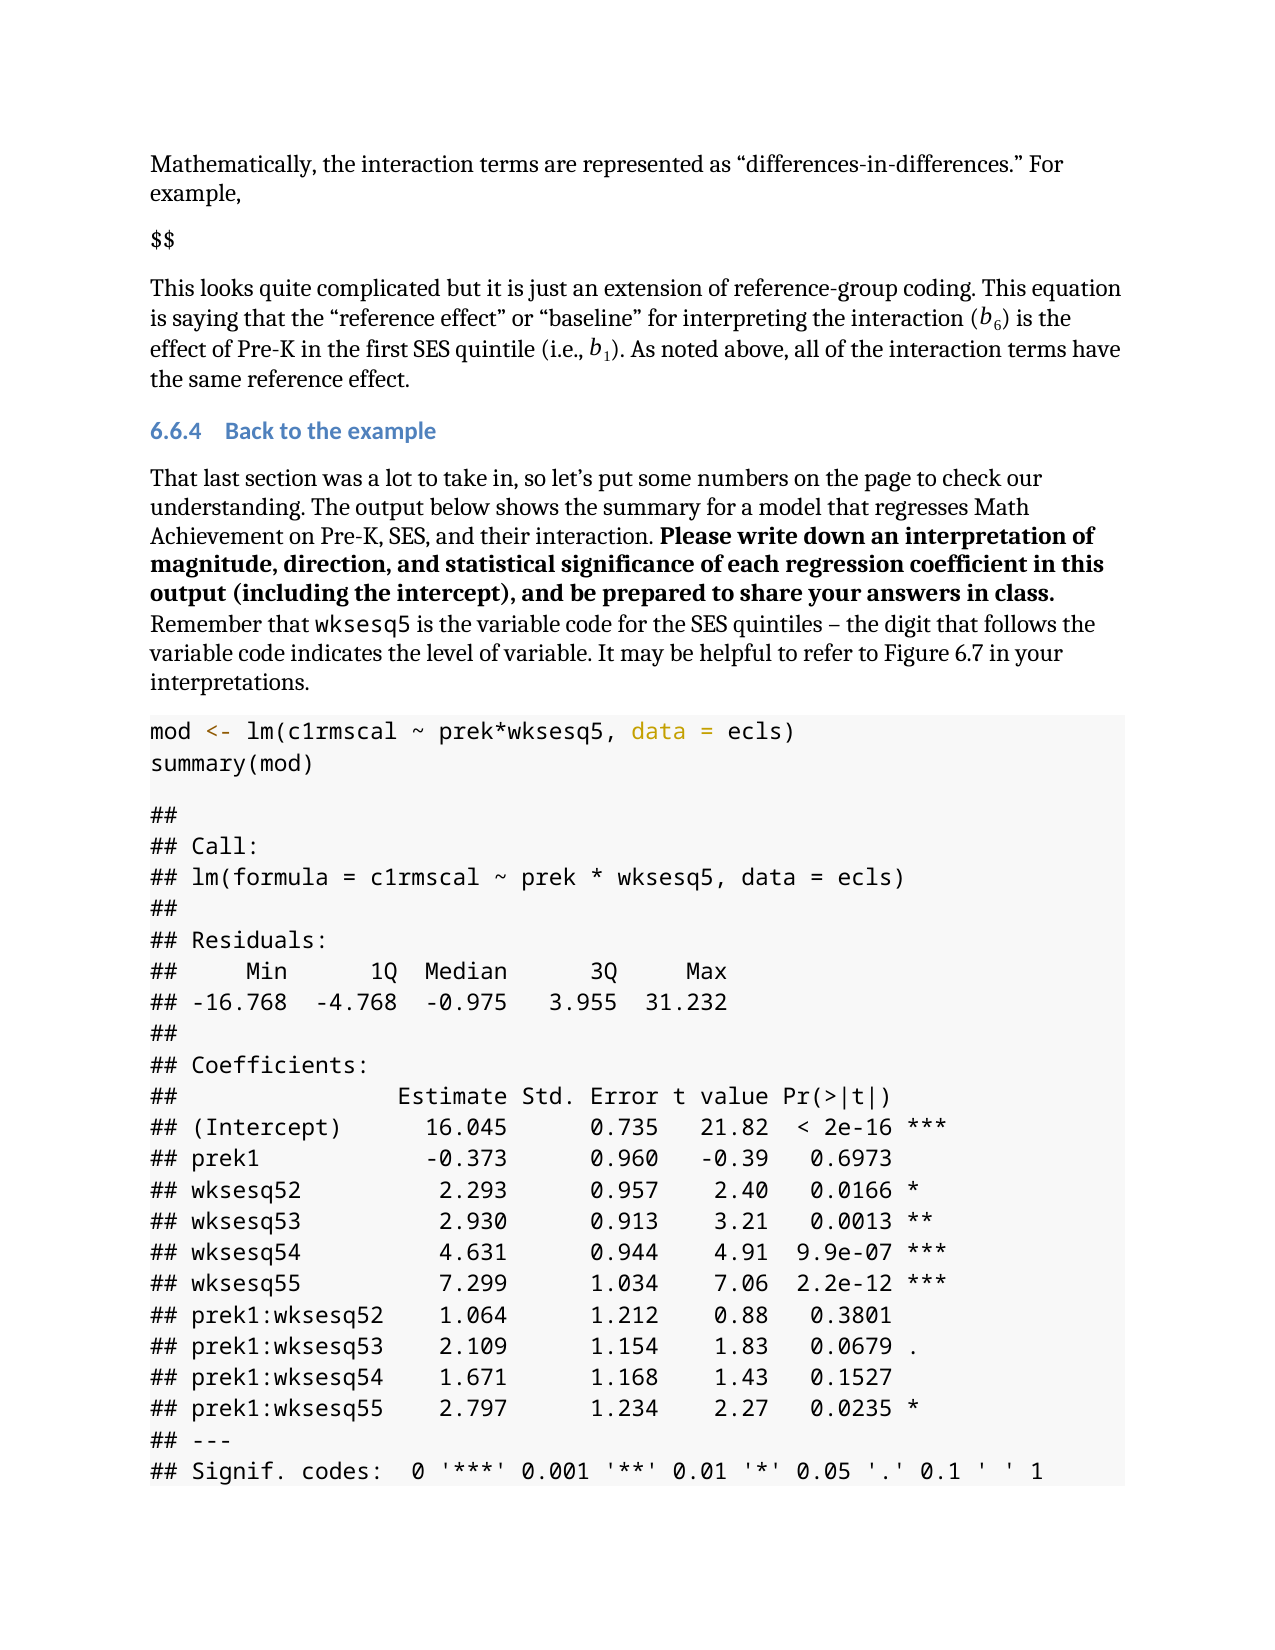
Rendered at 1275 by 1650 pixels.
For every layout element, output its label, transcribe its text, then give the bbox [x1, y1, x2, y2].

text Mathematically, the interaction terms are represented as “differences-in-differences.” For example, [150, 150, 1125, 207]
text $$ [150, 226, 1125, 255]
text That last section was a lot to take in, so let’s put some numbers on the page to check our understanding. The output below shows the summary for a model that regresses Math Achievement on Pre-K, SES, and their interaction. Please write down an interpretation of magnitude, direction, and statistical significance of each regression coefficient in this output (including the intercept), and be prepared to share your answers in class. Remember that wksesq5 is the variable code for the SES quintiles – the digit that follows the variable code indicates the level of variable. It may be helpful to refer to Figure 6.7 in your interpretations. [150, 464, 1125, 697]
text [150, 799, 1125, 1486]
subtitle 6.6.4 Back to the example [150, 415, 1125, 445]
text mod <- lm(c1rmscal ~ prek*wksesq5, data = ecls) summary(mod) [315, 715, 1125, 778]
text This looks quite complicated but it is just an extension of reference-group coding. This equation is saying that the “reference effect” or “baseline” for interpreting the interaction () is the effect of Pre-K in the first SES quintile (i.e., ). As noted above, all of the interaction terms have the same reference effect. [150, 274, 1125, 394]
